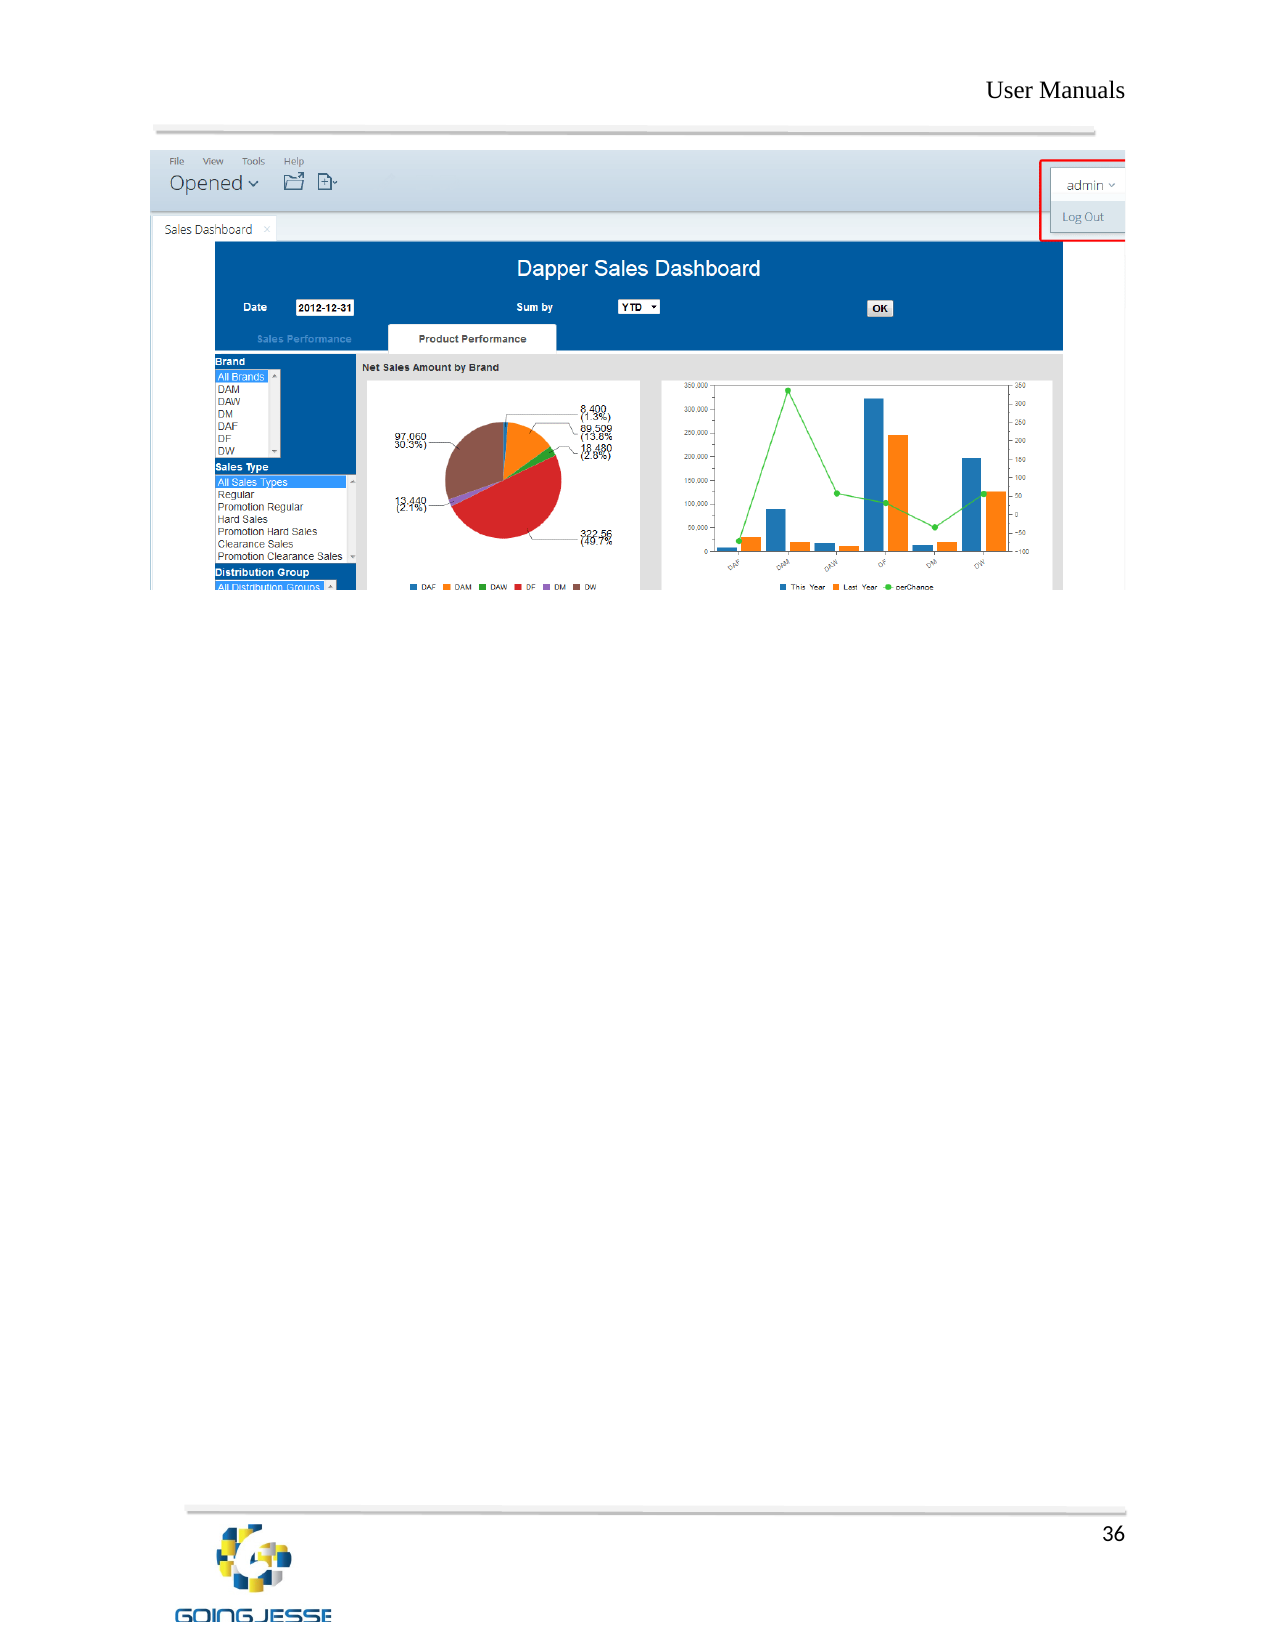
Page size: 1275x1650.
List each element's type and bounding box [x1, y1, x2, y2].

picture [150, 150, 1125, 590]
